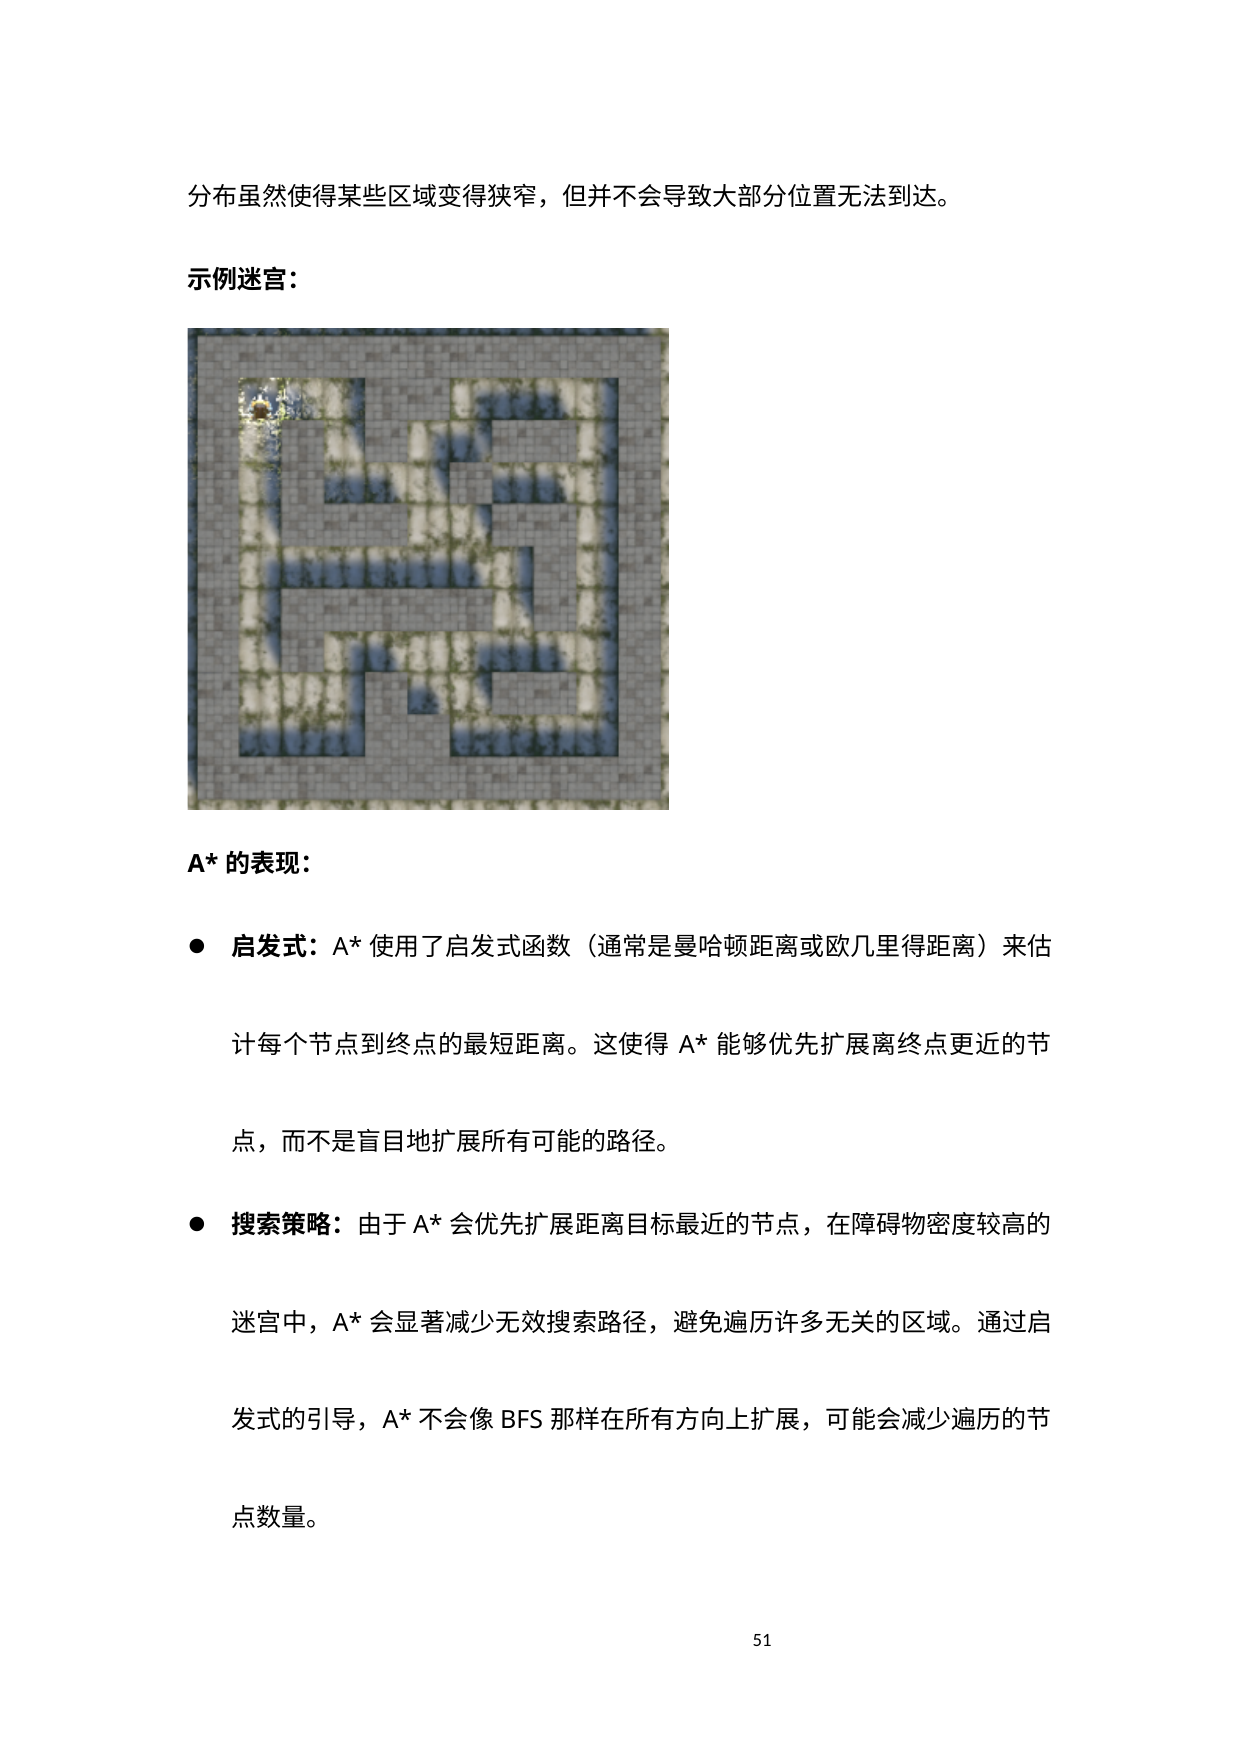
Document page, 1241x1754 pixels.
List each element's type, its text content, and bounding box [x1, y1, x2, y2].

list 示例迷宫： [187, 245, 1053, 310]
list 启发式：A* 使用了启发式函数（通常是曼哈顿距离或欧几里得距离）来估计每个节点到终点的最短距离。这使得 A* 能够优先扩展离终点更近的节点，而不是盲目地扩展所有可能的路径。 [187, 912, 1053, 1172]
picture [187, 328, 669, 810]
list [187, 162, 1053, 227]
list A* 的表现： [187, 829, 1053, 894]
list 搜索策略：由于 A* 会优先扩展距离目标最近的节点，在障碍物密度较高的迷宫中，A* 会显著减少无效搜索路径，避免遍历许多无关的区域。通过启发式的引导，A* 不会像 BFS 那样在所有方向上扩展，可能会减少遍历的节点数量。 [187, 1190, 1053, 1548]
